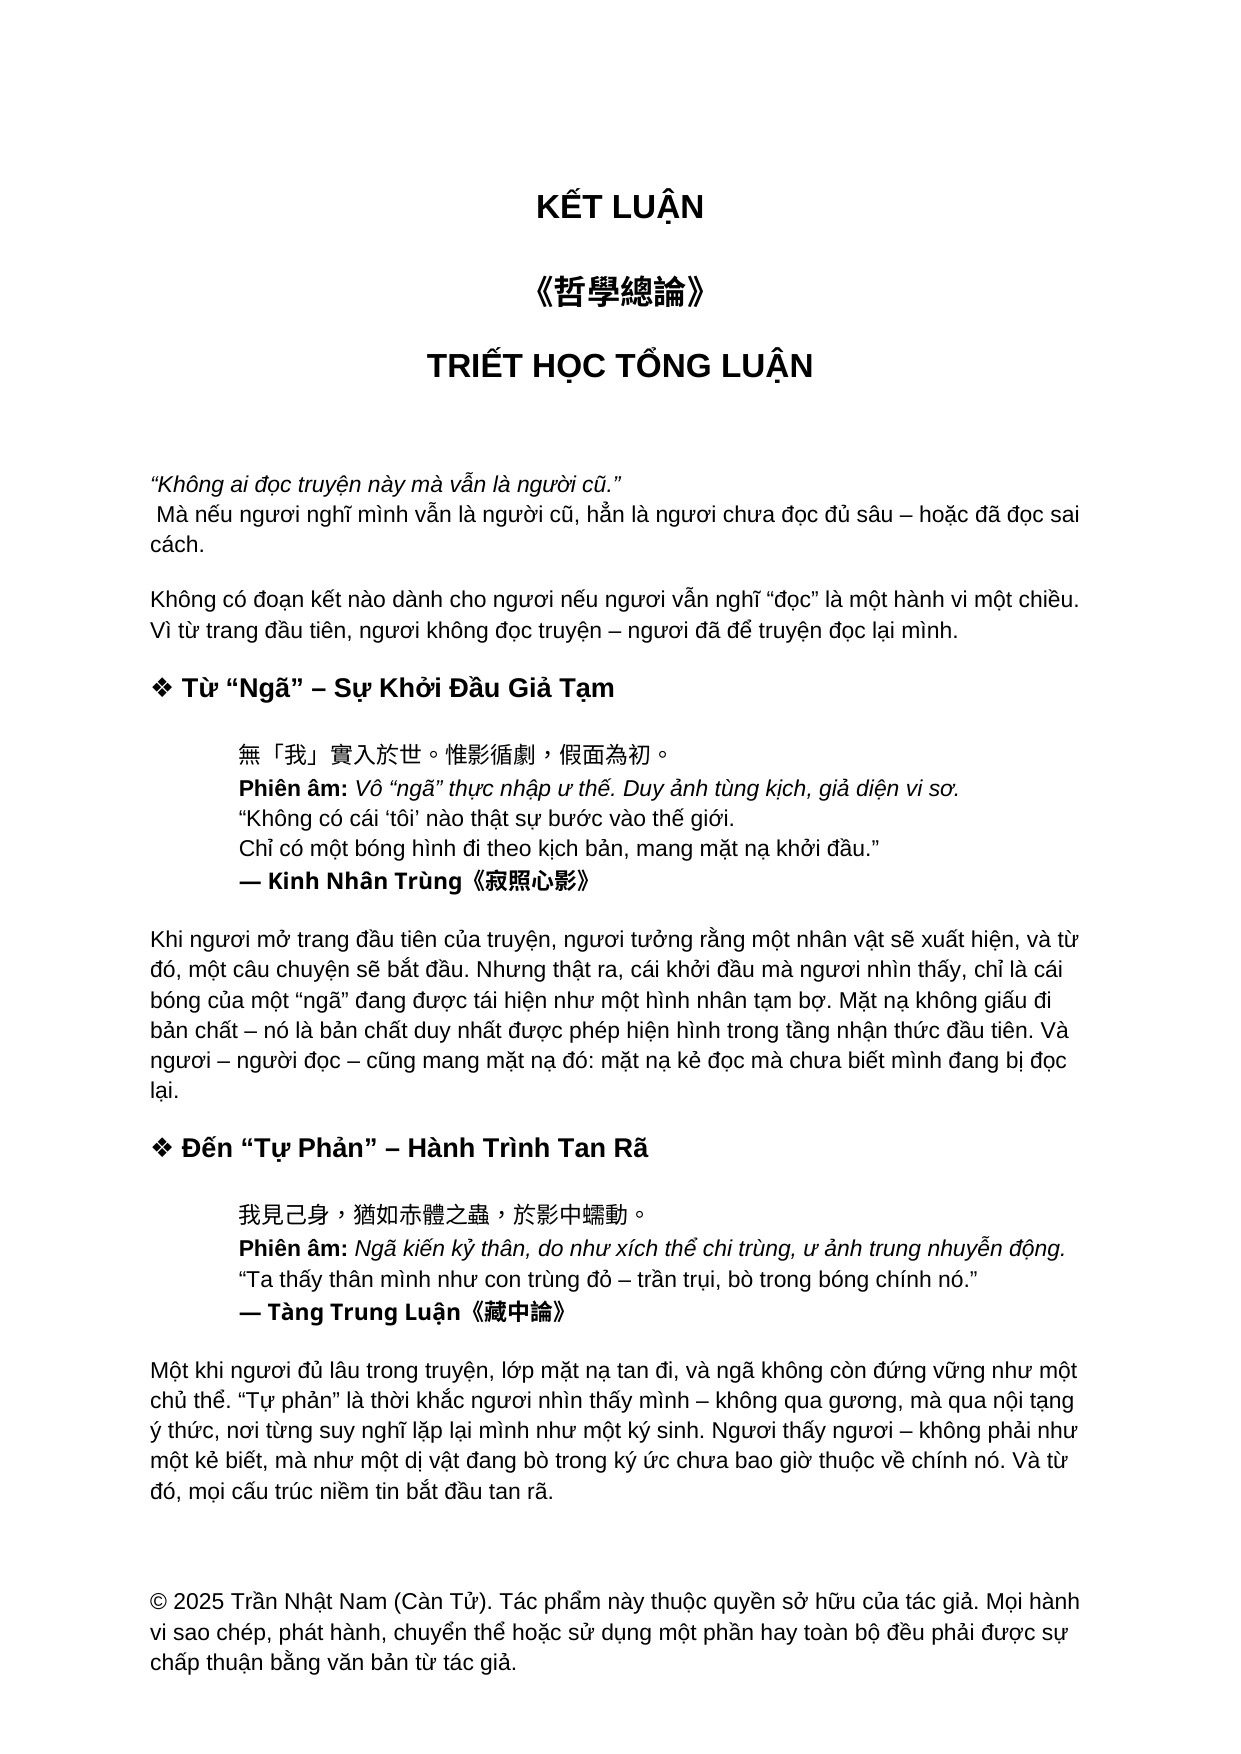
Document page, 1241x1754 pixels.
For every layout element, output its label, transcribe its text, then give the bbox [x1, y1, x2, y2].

text 我見己身，猶如赤體之蟲，於影中蠕動。 [238, 1168, 1090, 1231]
text “Không có cái ‘tôi’ nào thật sự bước vào thế giới. [238, 805, 1090, 831]
text — Tàng Trung Luận《藏中論》 [238, 1296, 1090, 1327]
text “Không ai đọc truyện này mà vẫn là người cũ.” Mà nếu ngươi nghĩ mình vẫn là người cũ, hẳn là ngươi chưa đọc đủ sâu – hoặc đã đọc sai cách. [150, 471, 1090, 557]
text Phiên âm: Vô “ngã” thực nhập ư thế. Duy ảnh tùng kịch, giả diện vi sơ. [238, 775, 1090, 801]
text Một khi ngươi đủ lâu trong truyện, lớp mặt nạ tan đi, và ngã không còn đứng vững như một chủ thể. “Tự phản” là thời khắc ngươi nhìn thấy mình – không qua gương, mà qua nội tạng ý thức, nơi từng suy nghĩ lặp lại mình như một ký sinh. Ngươi thấy ngươi – không phải như một kẻ biết, mà như một dị vật đang bò trong ký ức chưa bao giờ thuộc về chính nó. Và từ đó, mọi cấu trúc niềm tin bắt đầu tan rã. [150, 1357, 1090, 1504]
text Phiên âm: Ngã kiến kỷ thân, do như xích thể chi trùng, ư ảnh trung nhuyễn động. [238, 1235, 1090, 1262]
text TRIẾT HỌC TỔNG LUẬN [150, 346, 1090, 385]
text Khi ngươi mở trang đầu tiên của truyện, ngươi tưởng rằng một nhân vật sẽ xuất hiện, và từ đó, một câu chuyện sẽ bắt đầu. Nhưng thật ra, cái khởi đầu mà ngươi nhìn thấy, chỉ là cái bóng của một “ngã” đang được tái hiện như một hình nhân tạm bợ. Mặt nạ không giấu đi bản chất – nó là bản chất duy nhất được phép hiện hình trong tầng nhận thức đầu tiên. Và ngươi – người đọc – cũng mang mặt nạ đó: mặt nạ kẻ đọc mà chưa biết mình đang bị đọc lại. [150, 926, 1090, 1104]
text ❖ Từ “Ngã” – Sự Khởi Đầu Giả Tạm [150, 672, 1090, 703]
text Không có đoạn kết nào dành cho ngươi nếu ngươi vẫn nghĩ “đọc” là một hành vi một chiều. Vì từ trang đầu tiên, ngươi không đọc truyện – ngươi đã để truyện đọc lại mình. [150, 586, 1090, 643]
subtitle 《哲學總論》 [150, 269, 1090, 314]
text Chỉ có một bóng hình đi theo kịch bản, mang mặt nạ khởi đầu.” [238, 835, 1090, 861]
text — Kinh Nhân Trùng《寂照心影》 [238, 865, 1090, 897]
text ❖ Đến “Tự Phản” – Hành Trình Tan Rã [150, 1132, 1090, 1164]
subtitle KẾT LUẬN [150, 187, 1090, 226]
text 無「我」實入於世。惟影循劇，假面為初。 [238, 708, 1090, 770]
text “Ta thấy thân mình như con trùng đỏ – trần trụi, bò trong bóng chính nó.” [238, 1266, 1090, 1292]
